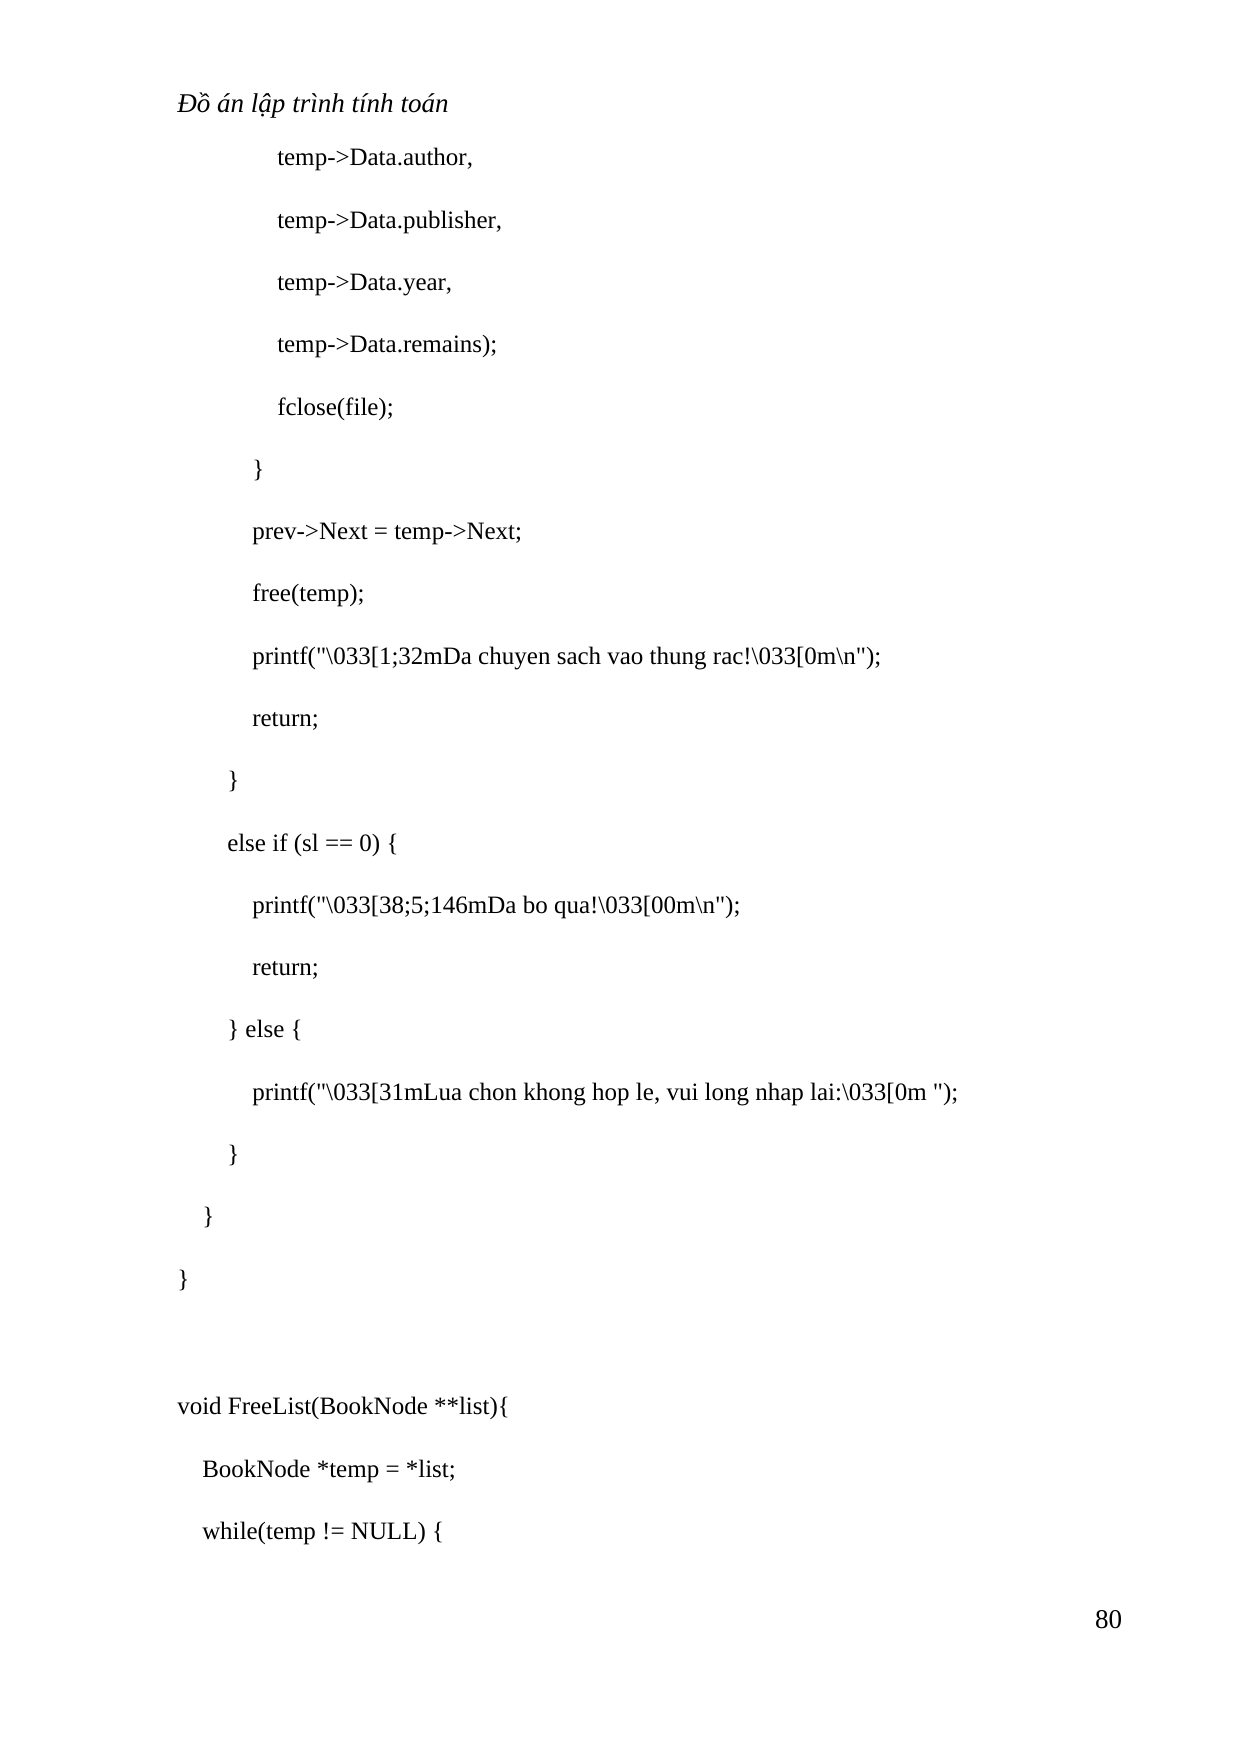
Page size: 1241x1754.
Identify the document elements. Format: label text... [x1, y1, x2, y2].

text prev->Next = temp->Next; [177, 516, 1122, 545]
text } [177, 1264, 1122, 1292]
text else if (sl == 0) { [177, 828, 1122, 856]
text } [177, 454, 1122, 483]
text temp->Data.remains); [177, 329, 1122, 358]
text } [177, 1201, 1122, 1230]
text } else { [177, 1014, 1122, 1043]
text temp->Data.year, [177, 267, 1122, 296]
text } [177, 765, 1122, 794]
text return; [177, 952, 1122, 981]
text printf("\033[1;32mDa chuyen sach vao thung rac!\033[0m\n"); [177, 641, 1122, 669]
text temp->Data.publisher, [177, 205, 1122, 233]
text fclose(file); [177, 392, 1122, 420]
text while(temp != NULL) { [177, 1516, 1122, 1545]
text free(temp); [177, 578, 1122, 607]
text BookNode *temp = *list; [177, 1454, 1122, 1482]
text printf("\033[31mLua chon khong hop le, vui long nhap lai:\033[0m "); [177, 1077, 1122, 1106]
text printf("\033[38;5;146mDa bo qua!\033[00m\n"); [177, 890, 1122, 919]
text } [177, 1139, 1122, 1168]
text return; [177, 703, 1122, 732]
text void FreeList(BookNode **list){ [177, 1391, 1122, 1420]
text temp->Data.author, [177, 142, 1122, 171]
